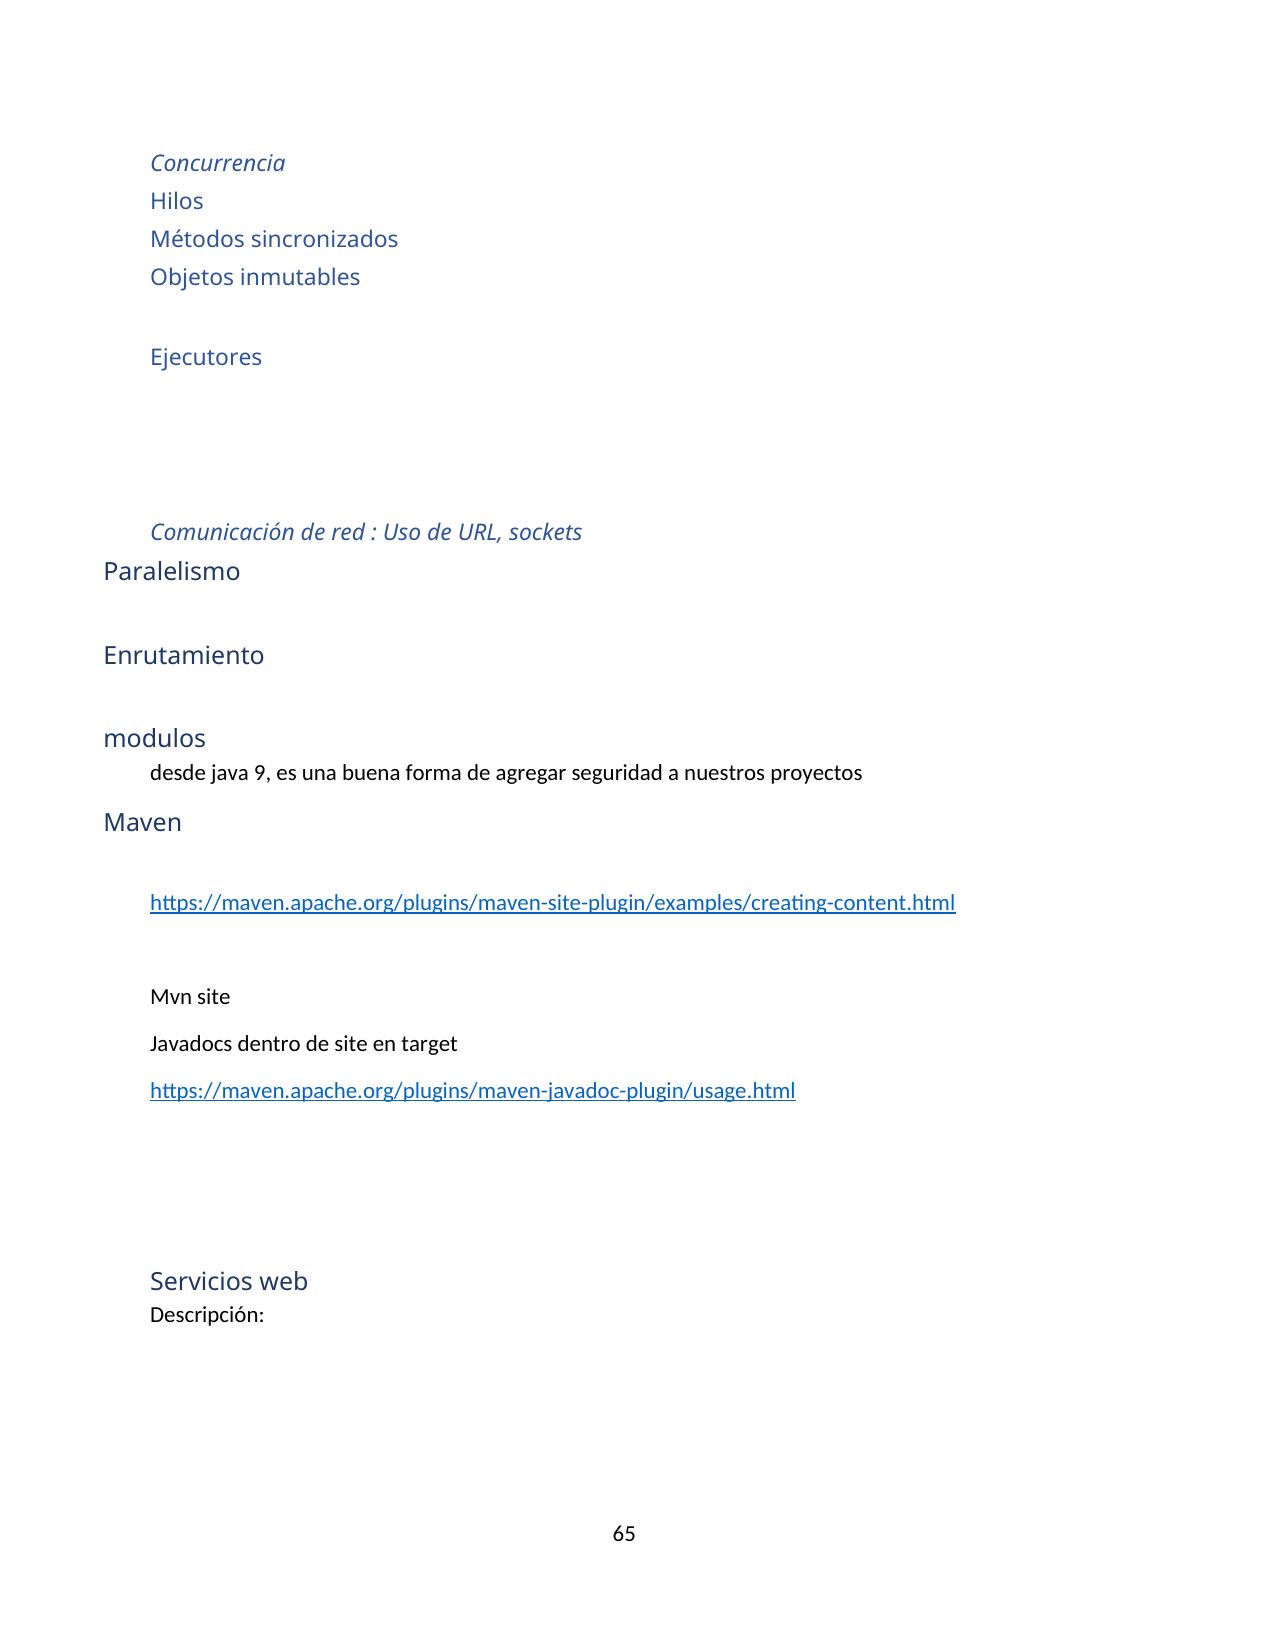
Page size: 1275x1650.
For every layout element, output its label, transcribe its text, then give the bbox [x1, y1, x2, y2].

subtitle Servicios web [150, 1263, 1098, 1297]
subtitle Ejecutores [150, 341, 1098, 373]
text Javadocs dentro de site en target [150, 1029, 1098, 1057]
subtitle modulos [103, 721, 1098, 755]
subtitle Métodos sincronizados [150, 223, 1098, 254]
subtitle Paralelismo [103, 554, 1098, 588]
text Mvn site [150, 982, 1098, 1010]
text https://maven.apache.org/plugins/maven-javadoc-plugin/usage.html [150, 1076, 1098, 1104]
text Descripción: [150, 1300, 1098, 1328]
text https://maven.apache.org/plugins/maven-site-plugin/examples/creating-content.html [150, 888, 1098, 916]
subtitle Comunicación de red : Uso de URL, sockets [150, 516, 1098, 547]
subtitle Objetos inmutables [150, 261, 1098, 292]
subtitle Maven [103, 804, 1098, 839]
text desde java 9, es una buena forma de agregar seguridad a nuestros proyectos [150, 758, 1098, 786]
subtitle Enrutamiento [103, 637, 1098, 671]
subtitle Hilos [150, 185, 1098, 216]
subtitle Concurrencia [150, 147, 1098, 178]
